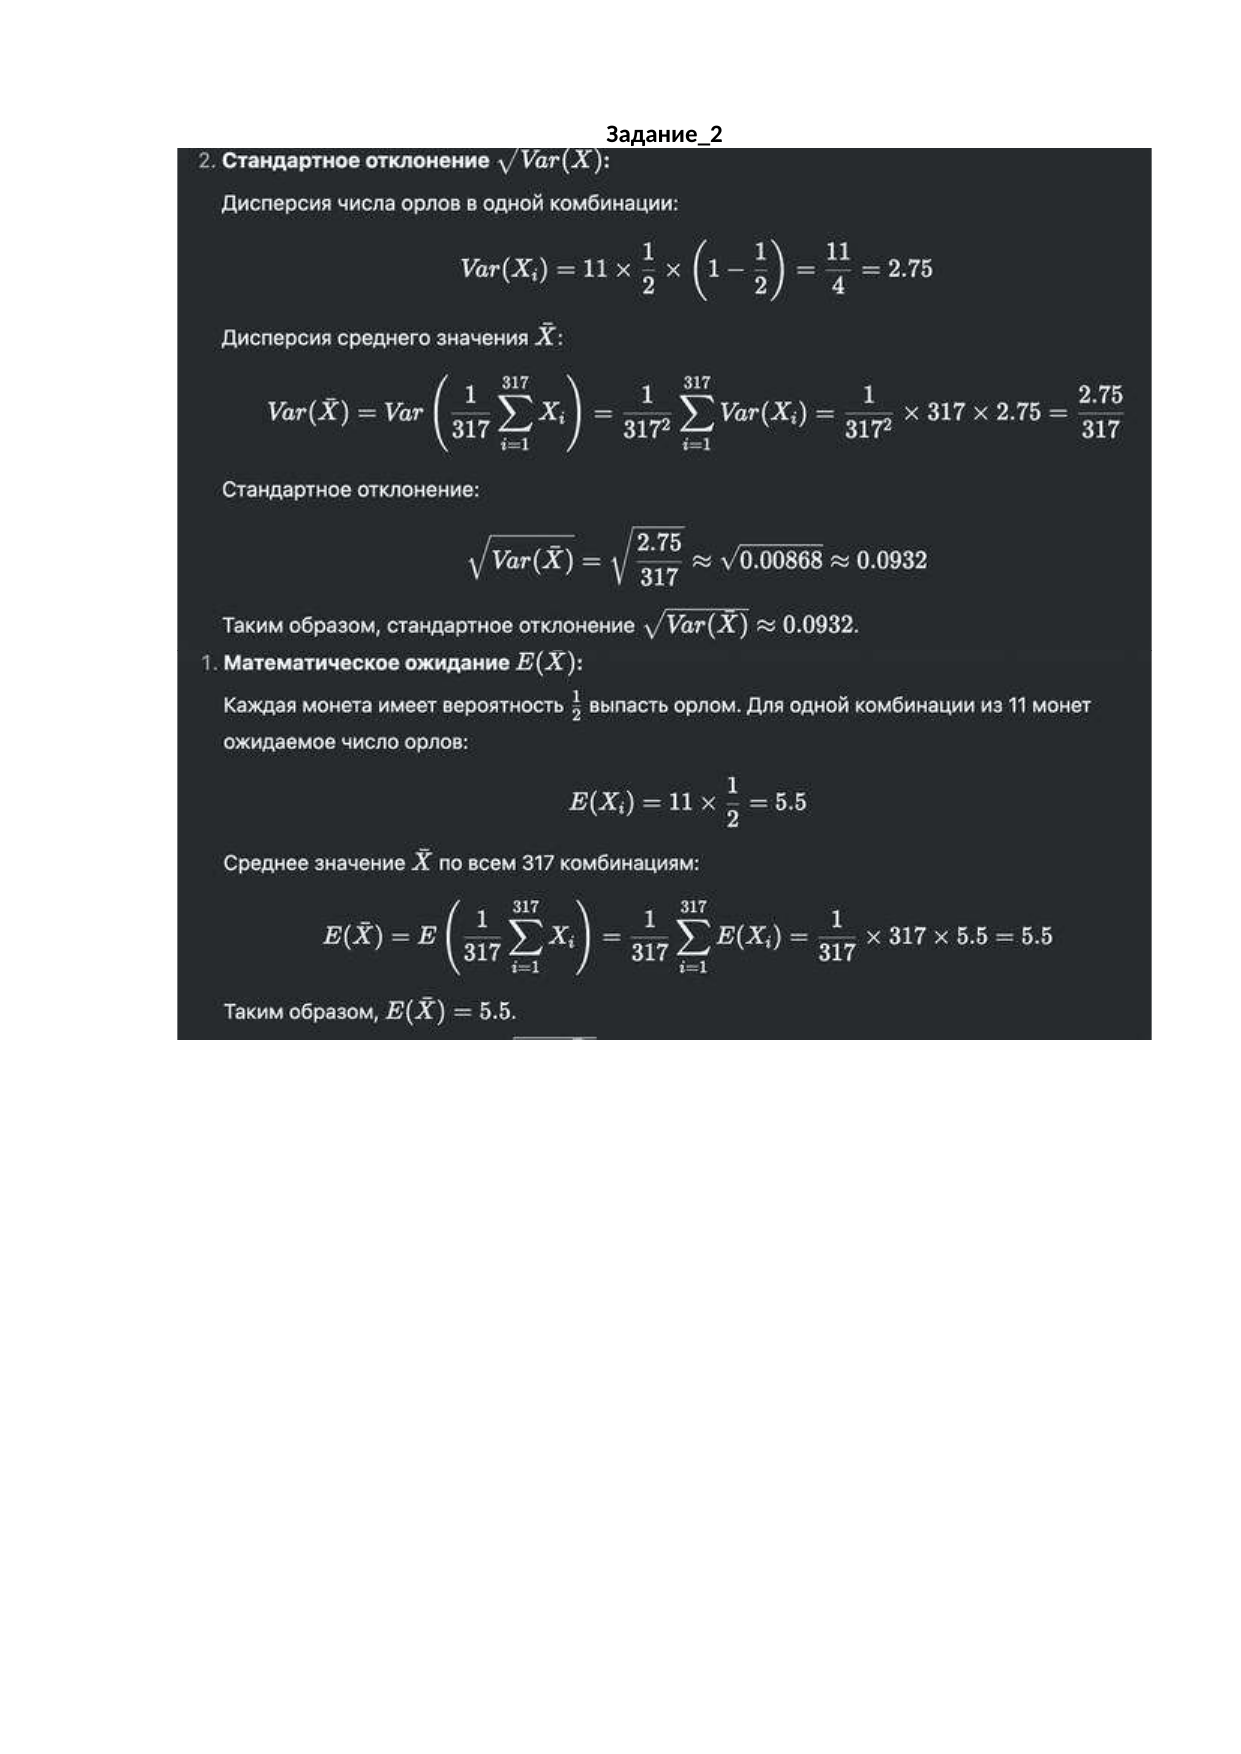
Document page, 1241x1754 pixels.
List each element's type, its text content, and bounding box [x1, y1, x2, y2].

picture [177, 148, 1152, 1040]
text Задание_2 [177, 118, 1152, 148]
